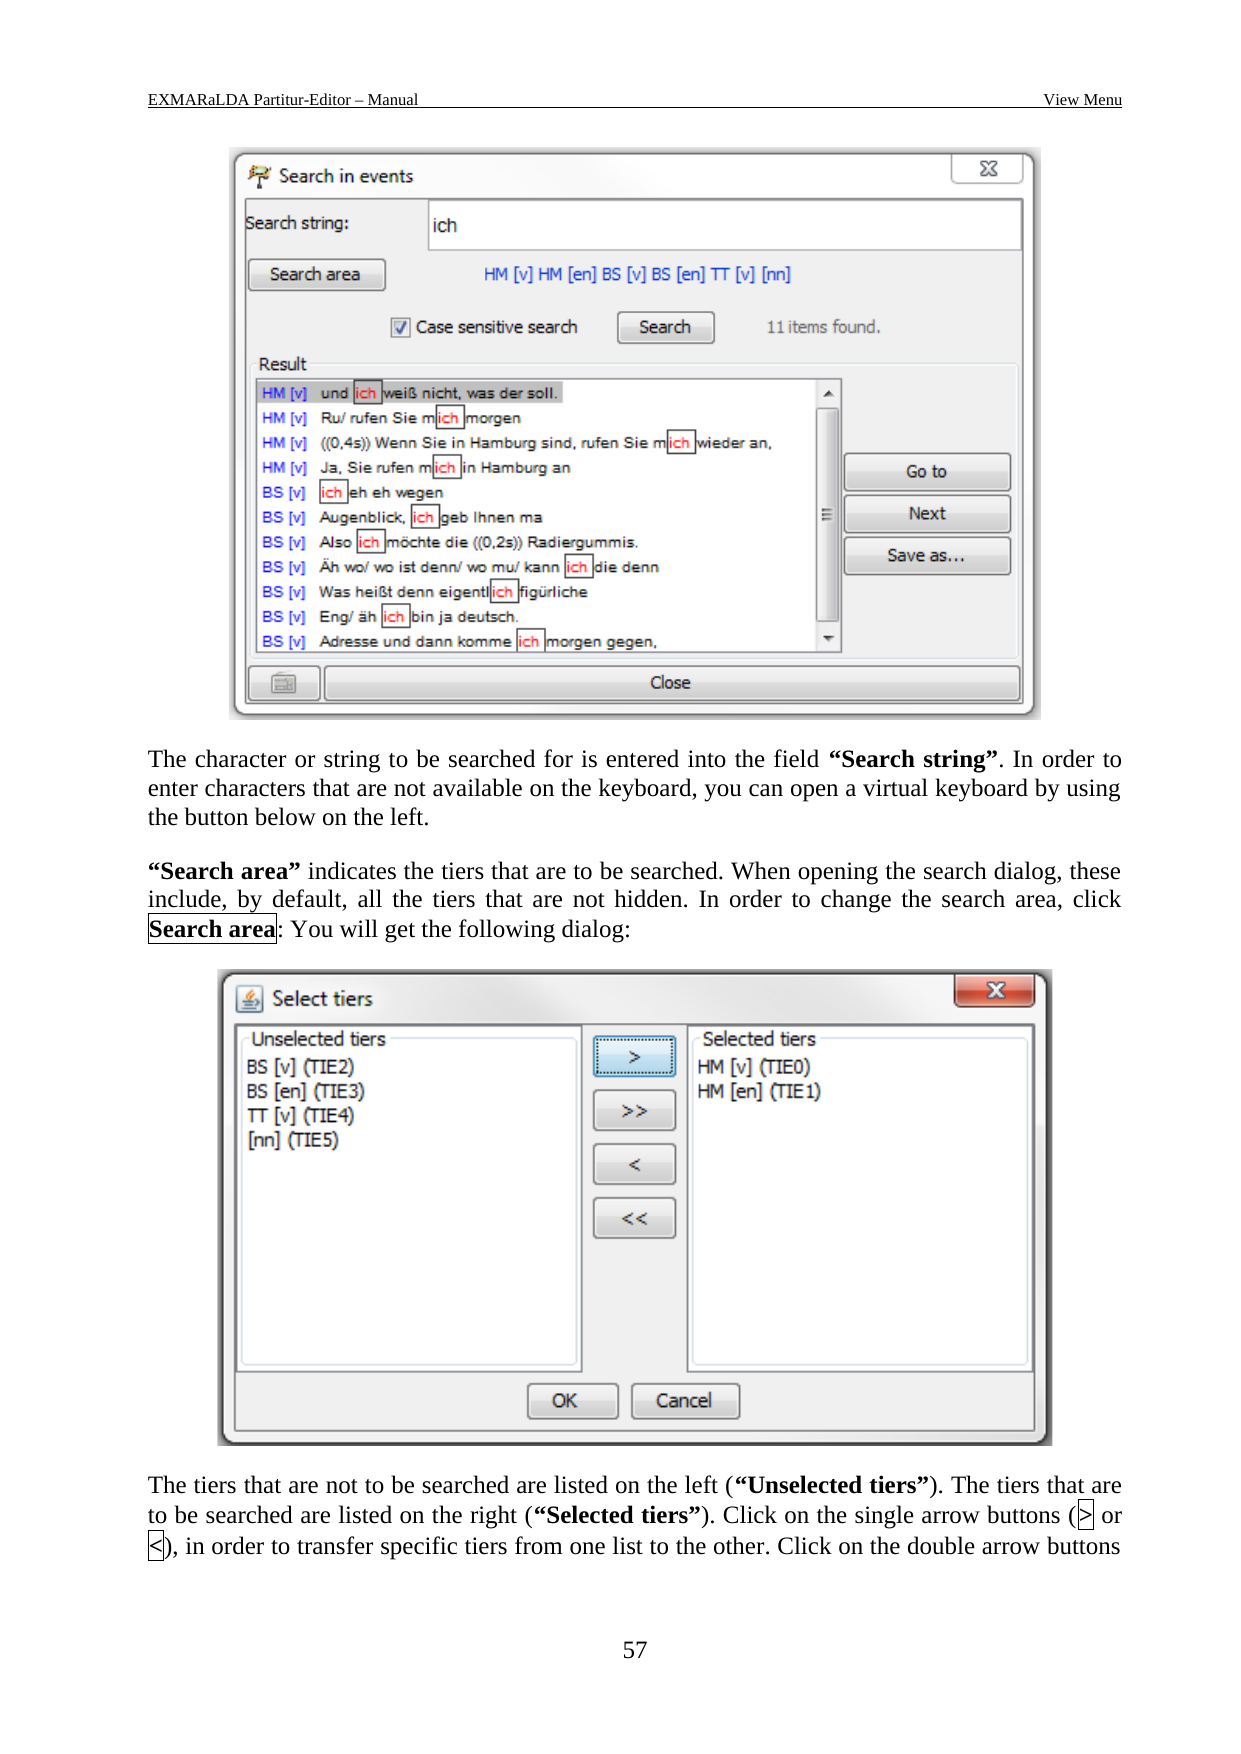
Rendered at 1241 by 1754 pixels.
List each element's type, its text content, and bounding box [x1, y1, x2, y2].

text “Search area” indicates the tiers that are to be searched. When opening the search dialog, these include, by default, all the tiers that are not hidden. In order to change the search area, click Search area: You will get the following dialog: [148, 856, 1122, 944]
picture [217, 969, 1053, 1446]
picture [228, 147, 1041, 720]
text The character or string to be searched for is entered into the field “Search string”. In order to enter characters that are not available on the keyboard, you can open a virtual keyboard by using the button below on the left. [148, 744, 1122, 831]
